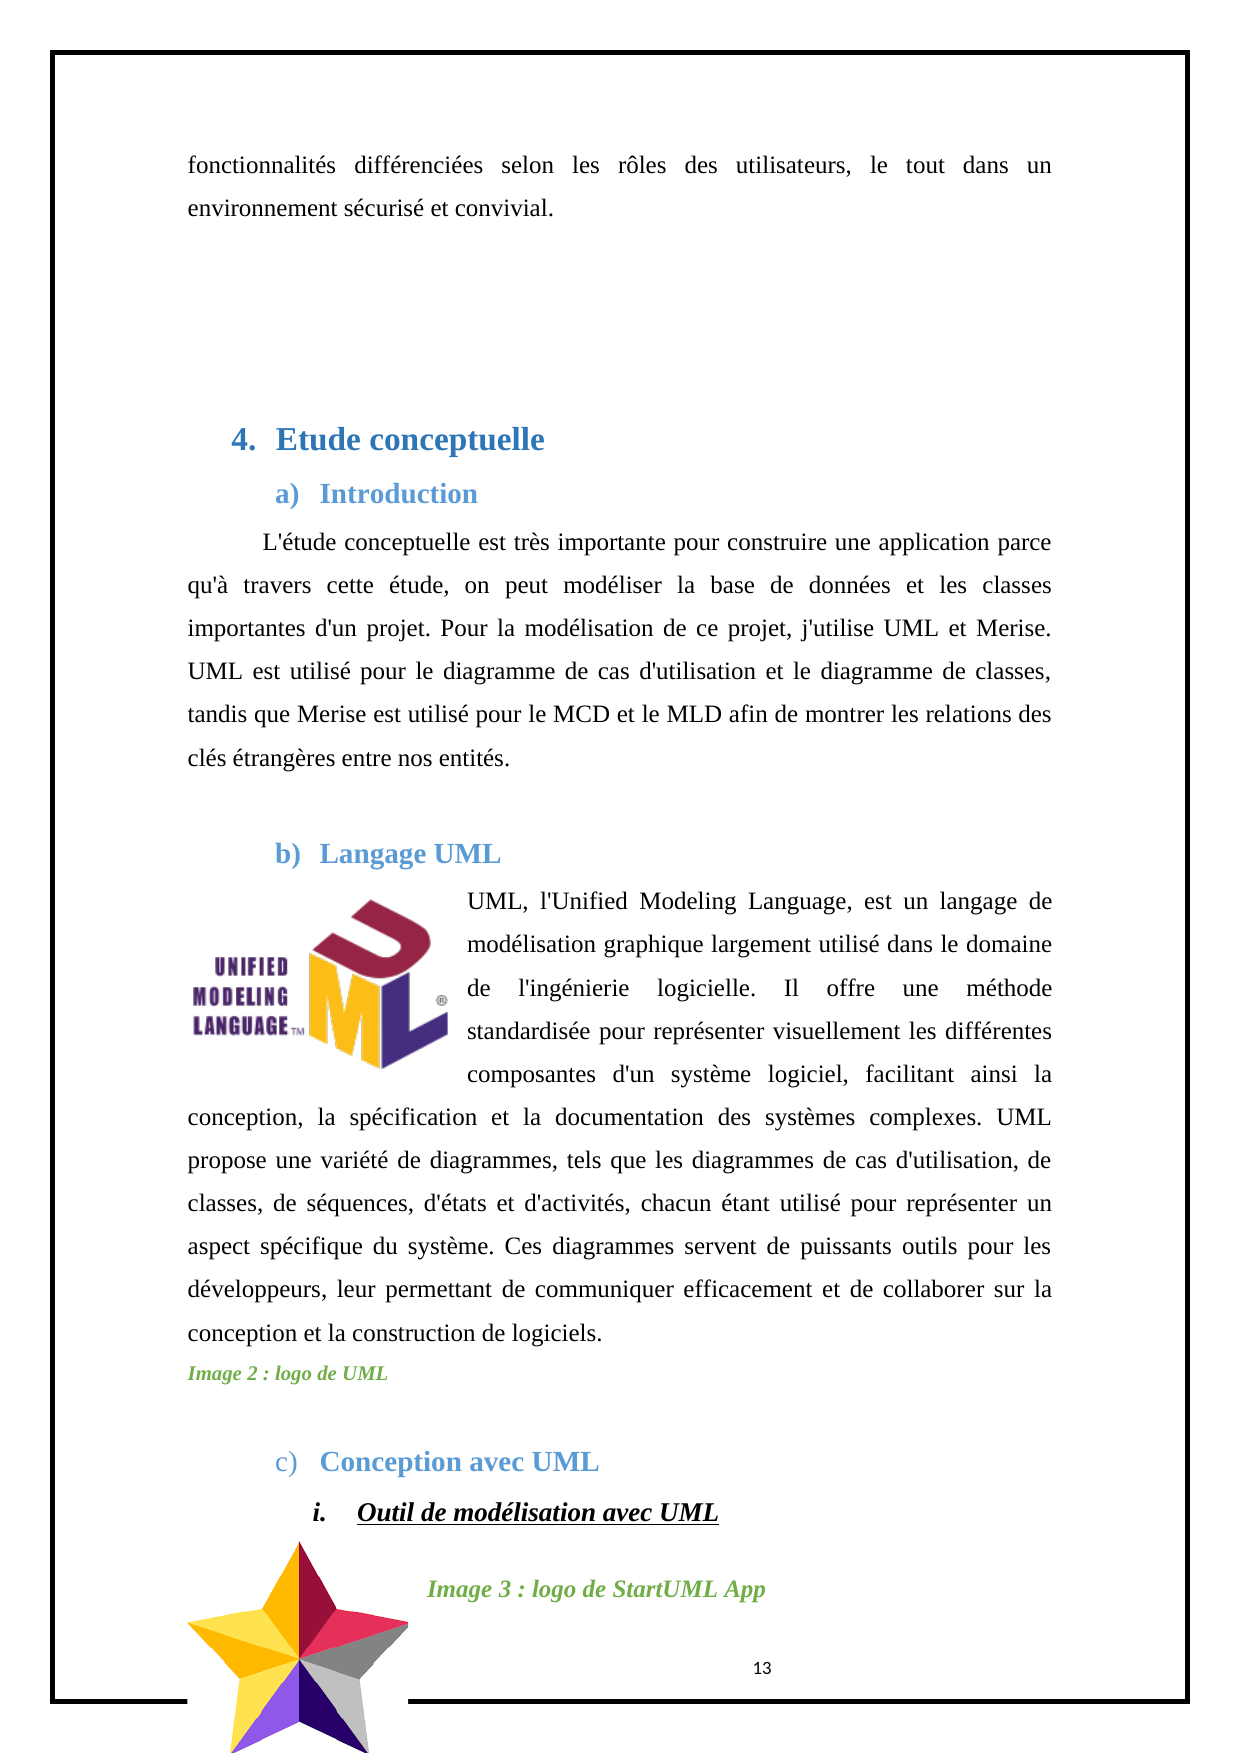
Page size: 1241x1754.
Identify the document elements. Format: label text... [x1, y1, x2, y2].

list Conception avec UML [267, 1444, 1061, 1480]
list Introduction [275, 477, 1053, 510]
text Image 3 : logo de StartUML App [409, 1574, 1053, 1603]
list Etude conceptuelle [231, 419, 1053, 457]
picture [187, 1541, 409, 1753]
text UML, l'Unified Modeling Language, est un langage de modélisation graphique largement utilisé dans le domaine de l'ingénierie logicielle. Il offre une méthode standardisée pour représenter visuellement les différentes composantes d'un système logiciel, facilitant ainsi la conception, la spécification et la documentation des systèmes complexes. UML propose une variété de diagrammes, tels que les diagrammes de cas d'utilisation, de classes, de séquences, d'états et d'activités, chacun étant utilisé pour représenter un aspect spécifique du système. Ces diagrammes servent de puissants outils pour les développeurs, leur permettant de communiquer efficacement et de collaborer sur la conception et la construction de logiciels. [187, 886, 1053, 1346]
picture [192, 892, 449, 1079]
list Outil de modélisation avec UML [304, 1496, 1061, 1530]
list L'étude conceptuelle est très importante pour construire une application parce qu'à travers cette étude, on peut modéliser la base de données et les classes importantes d'un projet. Pour la modélisation de ce projet, j'utilise UML et Merise. UML est utilisé pour le diagramme de cas d'utilisation et le diagramme de classes, tandis que Merise est utilisé pour le MCD et le MLD afin de montrer les relations des clés étrangères entre nos entités. [187, 527, 1053, 771]
text Image 2 : logo de UML [187, 1361, 1053, 1385]
list Langage UML [275, 836, 1053, 869]
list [179, 150, 1061, 224]
